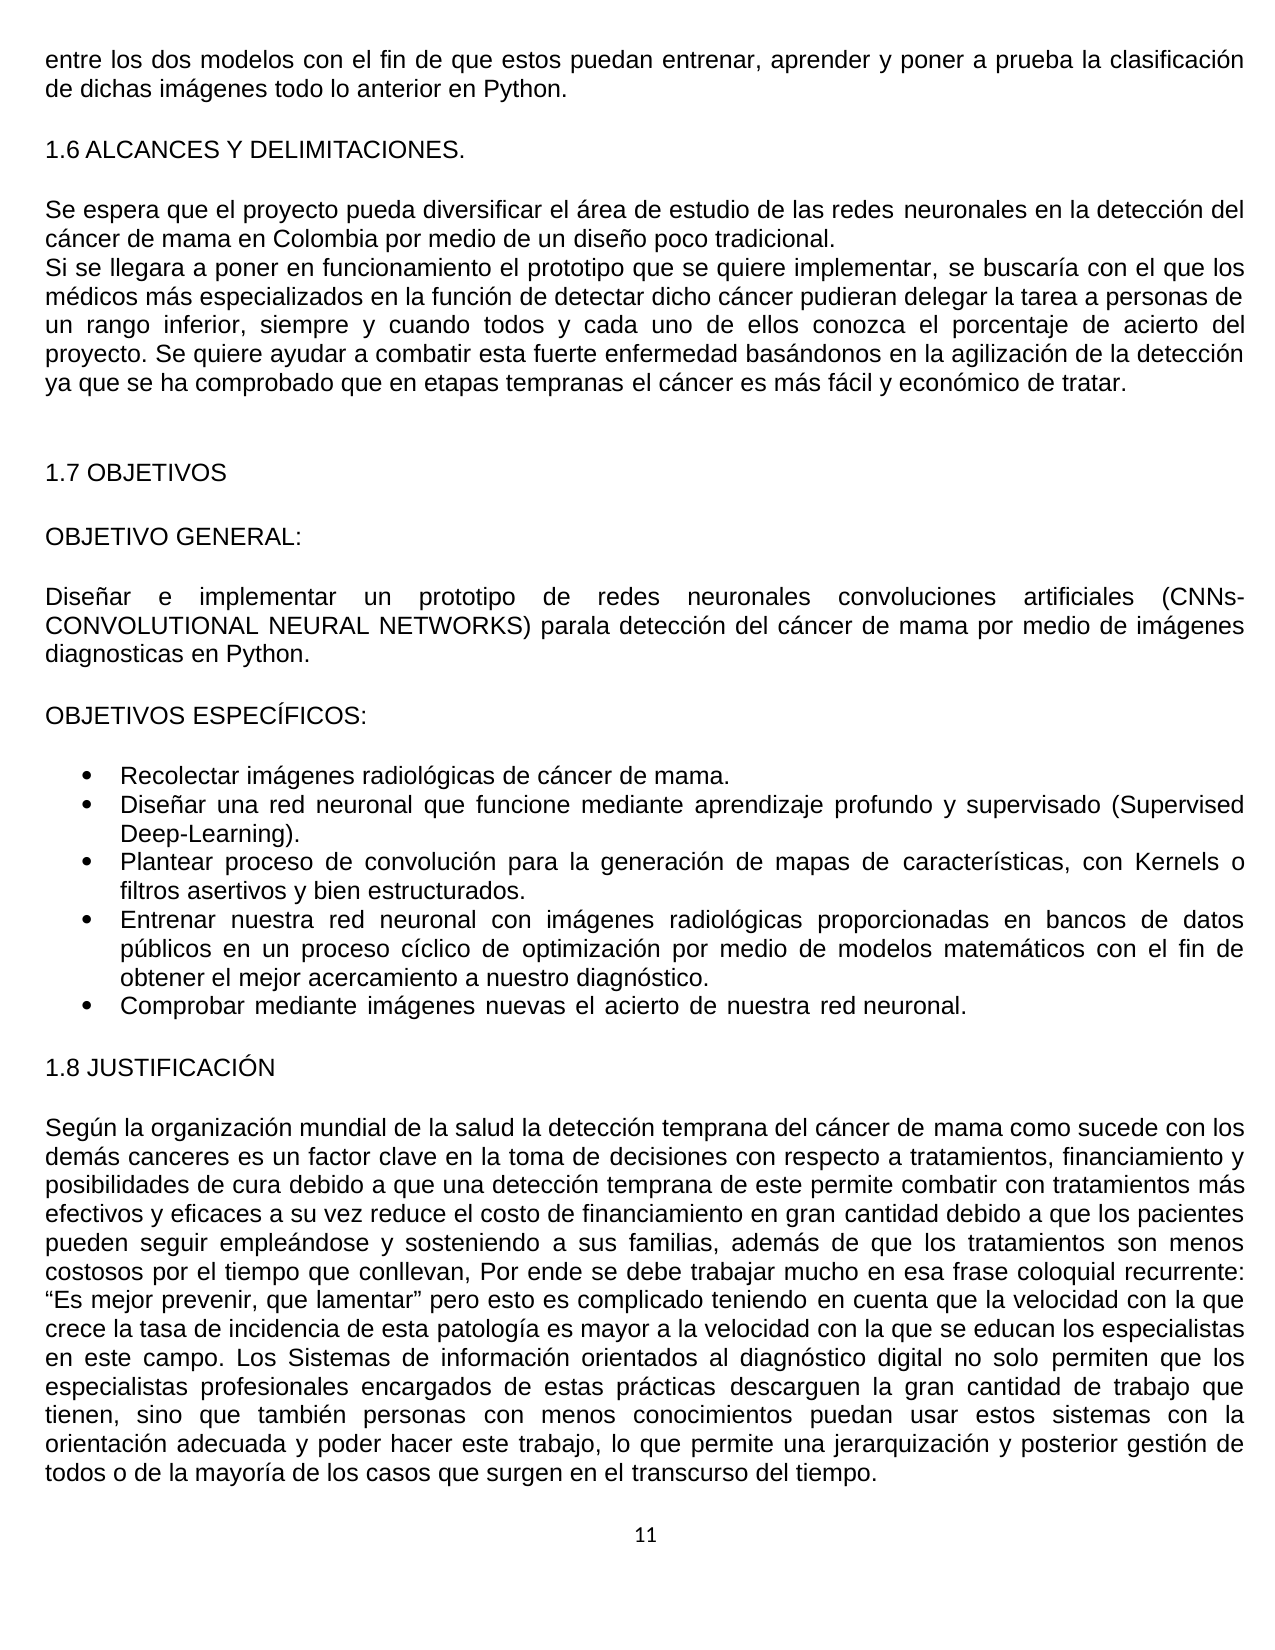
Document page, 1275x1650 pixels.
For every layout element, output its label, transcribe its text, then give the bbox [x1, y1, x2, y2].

subtitle OBJETIVO GENERAL: [45, 522, 1245, 551]
text Se espera que el proyecto pueda diversificar el área de estudio de las redes neuronales en la detección del cáncer de mama en Colombia por medio de un diseño poco tradicional. [45, 195, 1245, 253]
text Diseñar e implementar un prototipo de redes neuronales convoluciones artificiales (CNNs- CONVOLUTIONAL NEURAL NETWORKS) parala detección del cáncer de mama por medio de imágenes diagnosticas en Python. [45, 582, 1245, 668]
subtitle 1.7 OBJETIVOS [45, 458, 1245, 487]
list Entrenar nuestra red neuronal con imágenes radiológicas proporcionadas en bancos de datos públicos en un proceso cíclico de optimización por medio de modelos matemáticos con el fin de obtener el mejor acercamiento a nuestro diagnóstico. [82, 905, 1245, 991]
subtitle 1.6 ALCANCES Y DELIMITACIONES. [45, 135, 1245, 164]
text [45, 45, 1245, 102]
text Según la organización mundial de la salud la detección temprana del cáncer de mama como sucede con los demás canceres es un factor clave en la toma de decisiones con respecto a tratamientos, financiamiento y posibilidades de cura debido a que una detección temprana de este permite combatir con tratamientos más efectivos y eficaces a su vez reduce el costo de financiamiento en gran cantidad debido a que los pacientes pueden seguir empleándose y sosteniendo a sus familias, además de que los tratamientos son menos costosos por el tiempo que conllevan, Por ende se debe trabajar mucho en esa frase coloquial recurrente: “Es mejor prevenir, que lamentar” pero esto es complicado teniendo en cuenta que la velocidad con la que crece la tasa de incidencia de esta patología es mayor a la velocidad con la que se educan los especialistas en este campo. Los Sistemas de información orientados al diagnóstico digital no solo permiten que los especialistas profesionales encargados de estas prácticas descarguen la gran cantidad de trabajo que tienen, sino que también personas con menos conocimientos puedan usar estos sistemas con la orientación adecuada y poder hacer este trabajo, lo que permite una jerarquización y posterior gestión de todos o de la mayoría de los casos que surgen en el transcurso del tiempo. [45, 1113, 1245, 1487]
list Comprobar mediante imágenes nuevas el acierto de nuestra red neuronal. [82, 991, 1245, 1020]
list Recolectar imágenes radiológicas de cáncer de mama. [82, 761, 1245, 790]
subtitle OBJETIVOS ESPECÍFICOS: [45, 701, 1245, 730]
list Diseñar una red neuronal que funcione mediante aprendizaje profundo y supervisado (Supervised Deep-Learning). [82, 790, 1245, 847]
subtitle 1.8 JUSTIFICACIÓN [45, 1053, 1245, 1082]
text Si se llegara a poner en funcionamiento el prototipo que se quiere implementar, se buscaría con el que los médicos más especializados en la función de detectar dicho cáncer pudieran delegar la tarea a personas de un rango inferior, siempre y cuando todos y cada uno de ellos conozca el porcentaje de acierto del proyecto. Se quiere ayudar a combatir esta fuerte enfermedad basándonos en la agilización de la detección ya que se ha comprobado que en etapas tempranas el cáncer es más fácil y económico de tratar. [45, 253, 1245, 396]
list Plantear proceso de convolución para la generación de mapas de características, con Kernels o filtros asertivos y bien estructurados. [82, 847, 1245, 905]
